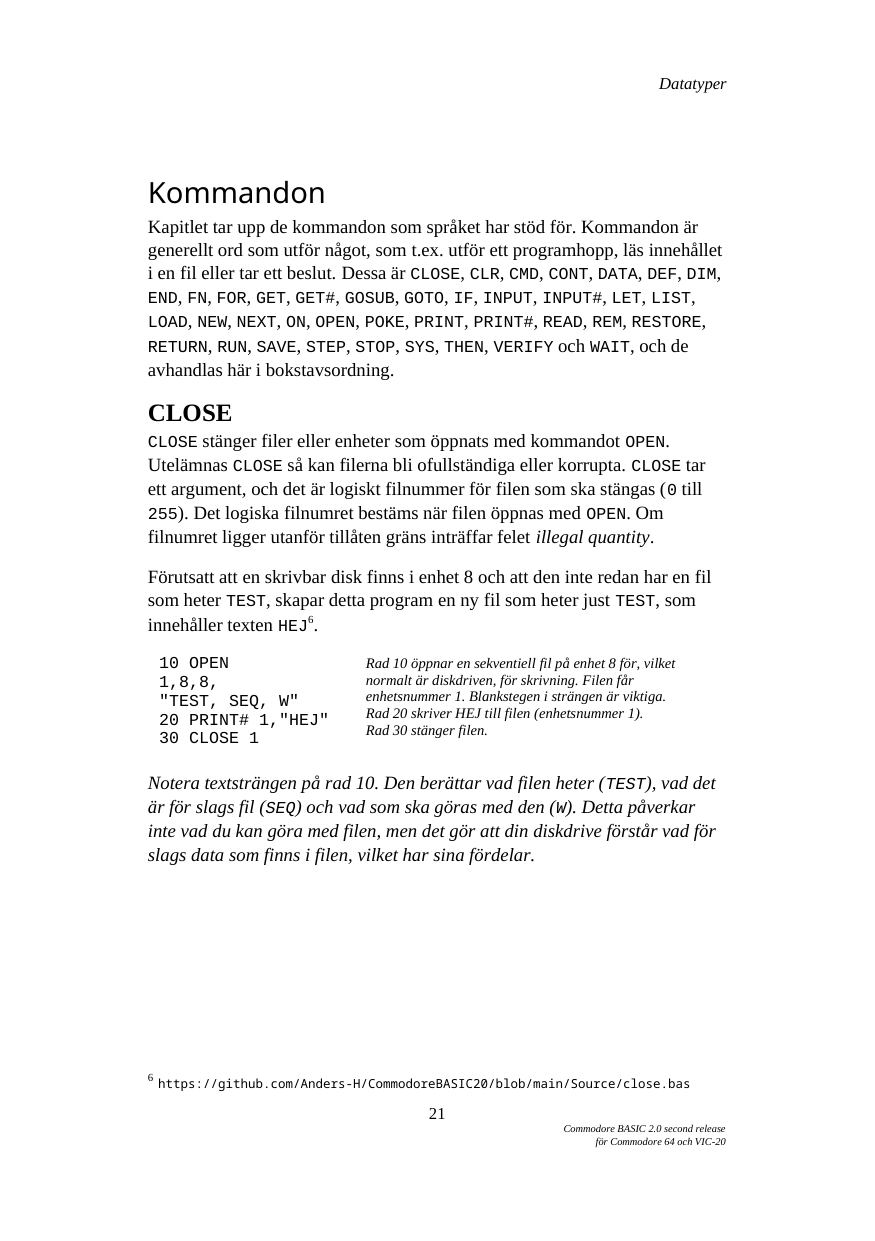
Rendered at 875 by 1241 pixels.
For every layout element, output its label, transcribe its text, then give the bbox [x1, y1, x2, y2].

text CLOSE stänger filer eller enheter som öppnats med kommandot OPEN. Utelämnas CLOSE så kan filerna bli ofullständiga eller korrupta. CLOSE tar ett argument, och det är logiskt filnummer för filen som ska stängas (0 till 255). Det logiska filnumret bestäms när filen öppnas med OPEN. Om filnumret ligger utanför tillåten gräns inträffar felet illegal quantity. [148, 429, 726, 548]
subtitle CLOSE [148, 398, 726, 427]
table_header 10 OPEN 1,8,8, "TEST, SEQ, W" 20 PRINT# 1,"HEJ" 30 CLOSE 1 [148, 655, 354, 749]
subtitle Kommandon [148, 173, 726, 212]
text Förutsatt att en skrivbar disk finns i enhet 8 och att den inte redan har en fil som heter TEST, skapar detta program en ny fil som heter just TEST, som innehåller texten HEJ. [148, 566, 726, 636]
text Kapitlet tar upp de kommandon som språket har stöd för. Kommandon är generellt ord som utför något, som t.ex. utför ett programhopp, läs innehållet i en fil eller tar ett beslut. Dessa är CLOSE, CLR, CMD, CONT, DATA, DEF, DIM, END, FN, FOR, GET, GET#, GOSUB, GOTO, IF, INPUT, INPUT#, LET, LIST, LOAD, NEW, NEXT, ON, OPEN, POKE, PRINT, PRINT#, READ, REM, RESTORE, RETURN, RUN, SAVE, STEP, STOP, SYS, THEN, VERIFY och WAIT, och de avhandlas här i bokstavsordning. [148, 216, 726, 380]
text Notera textsträngen på rad 10. Den berättar vad filen heter (TEST), vad det är för slags fil (SEQ) och vad som ska göras med den (W). Detta påverkar inte vad du kan göra med filen, men det gör att din diskdrive förstår vad för slags data som finns i filen, vilket har sina fördelar. [148, 749, 726, 865]
table_header Rad 10 öppnar en sekventiell fil på enhet 8 för, vilket normalt är diskdriven, för skrivning. Filen får enhetsnummer 1. Blankstegen i strängen är viktiga. Rad 20 skriver HEJ till filen (enhetsnummer 1). Rad 30 stänger filen. [354, 655, 726, 749]
